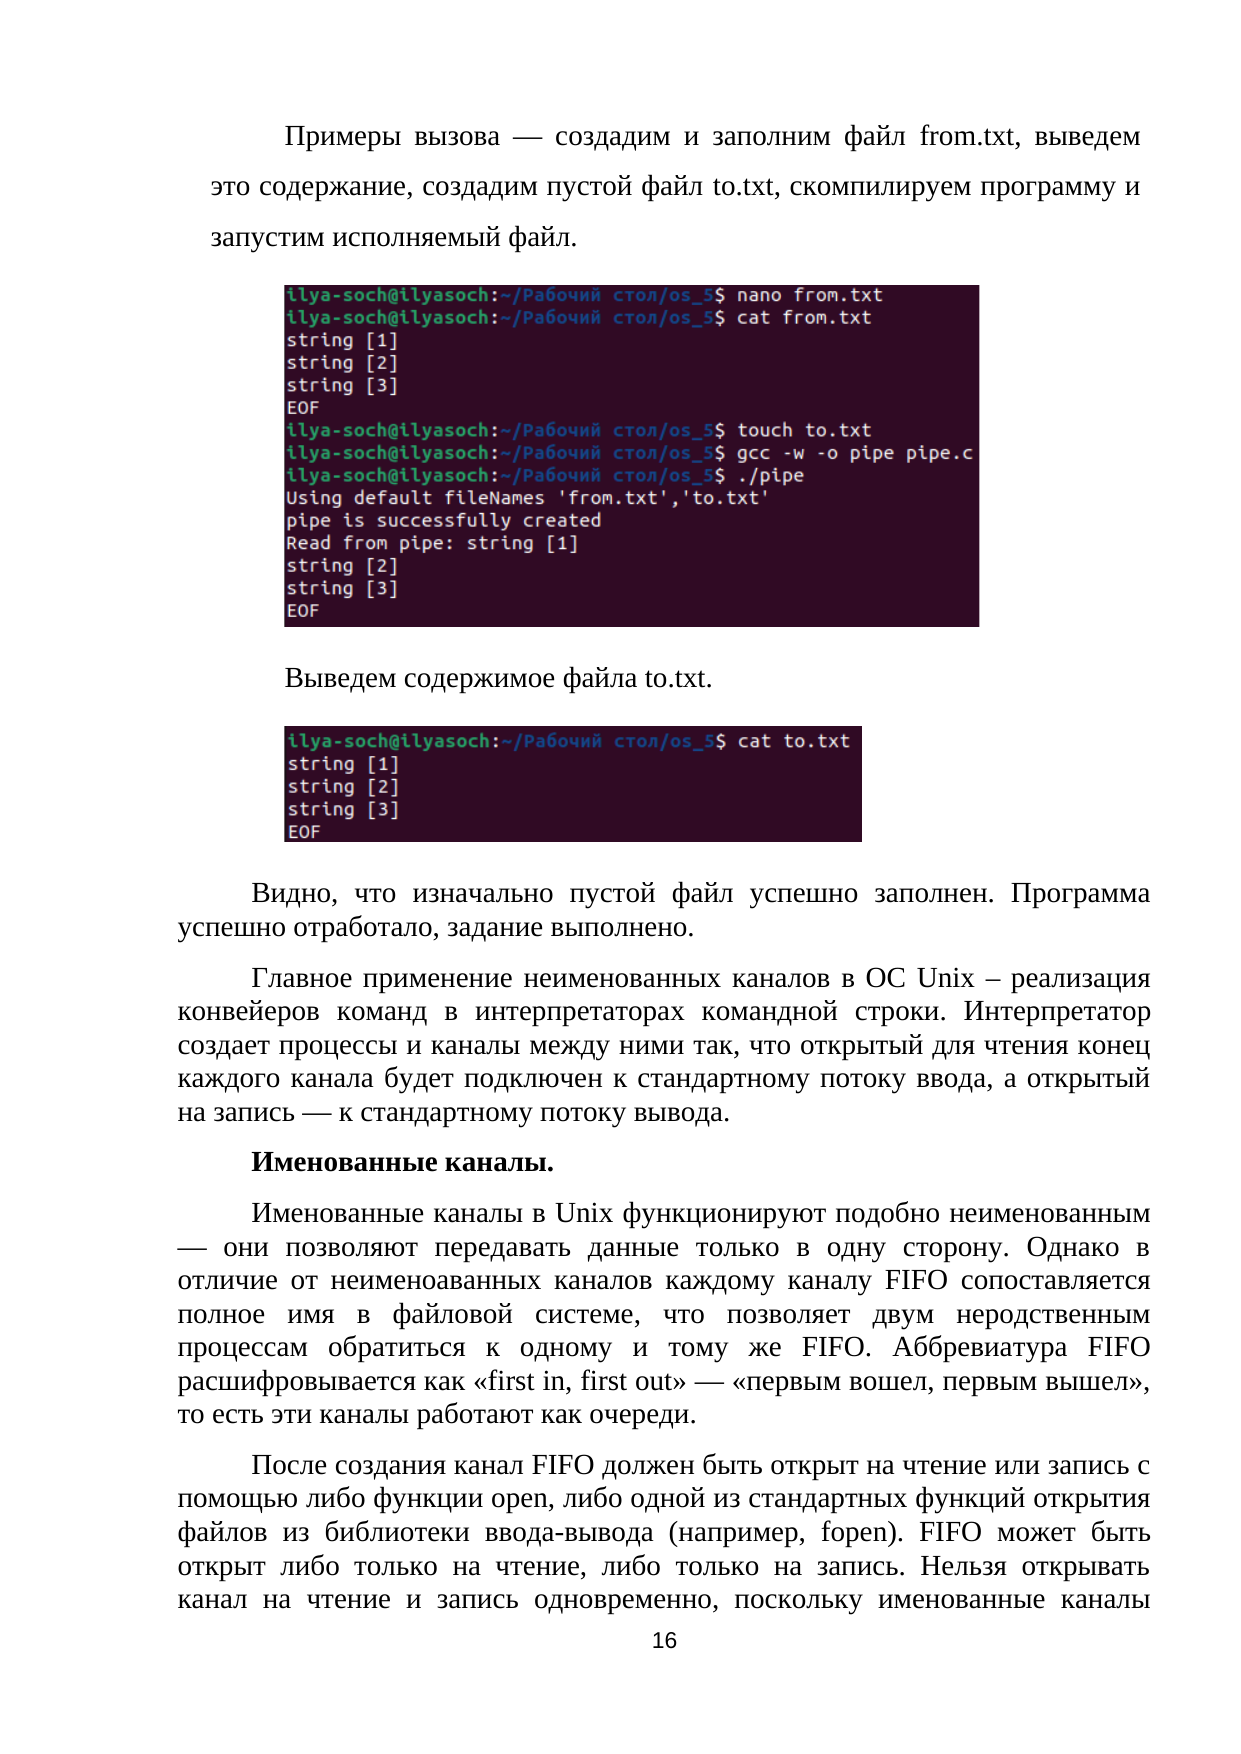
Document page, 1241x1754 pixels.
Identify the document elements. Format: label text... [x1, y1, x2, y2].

text Выведем содержимое файла to.txt. [210, 660, 1141, 693]
picture [284, 285, 980, 627]
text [177, 1447, 1152, 1615]
text Именованные каналы. [177, 1144, 1152, 1178]
text Видно, что изначально пустой файл успешно заполнен. Программа успешно отработало, задание выполнено. [177, 876, 1152, 943]
text Именованные каналы в Unix функционируют подобно неименованным — они позволяют передавать данные только в одну сторону. Однако в отличие от неименоаванных каналов каждому каналу FIFO сопоставляется полное имя в файловой системе, что позволяет двум неродственным процессам обратиться к одному и тому же FIFO. Аббревиатура FIFO расшифровывается как «first in, first out» — «первым вошел, первым вышел», то есть эти каналы работают как очереди. [177, 1195, 1152, 1430]
picture [284, 726, 862, 842]
text Примеры вызова — создадим и заполним файл from.txt, выведем это содержание, создадим пустой файл to.txt, скомпилируем программу и запустим исполняемый файл. [210, 118, 1141, 252]
text Главное применение неименованных каналов в ОС Unix – реализация конвейеров команд в интерпретаторах командной строки. Интерпретатор создает процессы и каналы между ними так, что открытый для чтения конец каждого канала будет подключен к стандартному потоку ввода, а открытый на запись — к стандартному потоку вывода. [177, 960, 1152, 1127]
